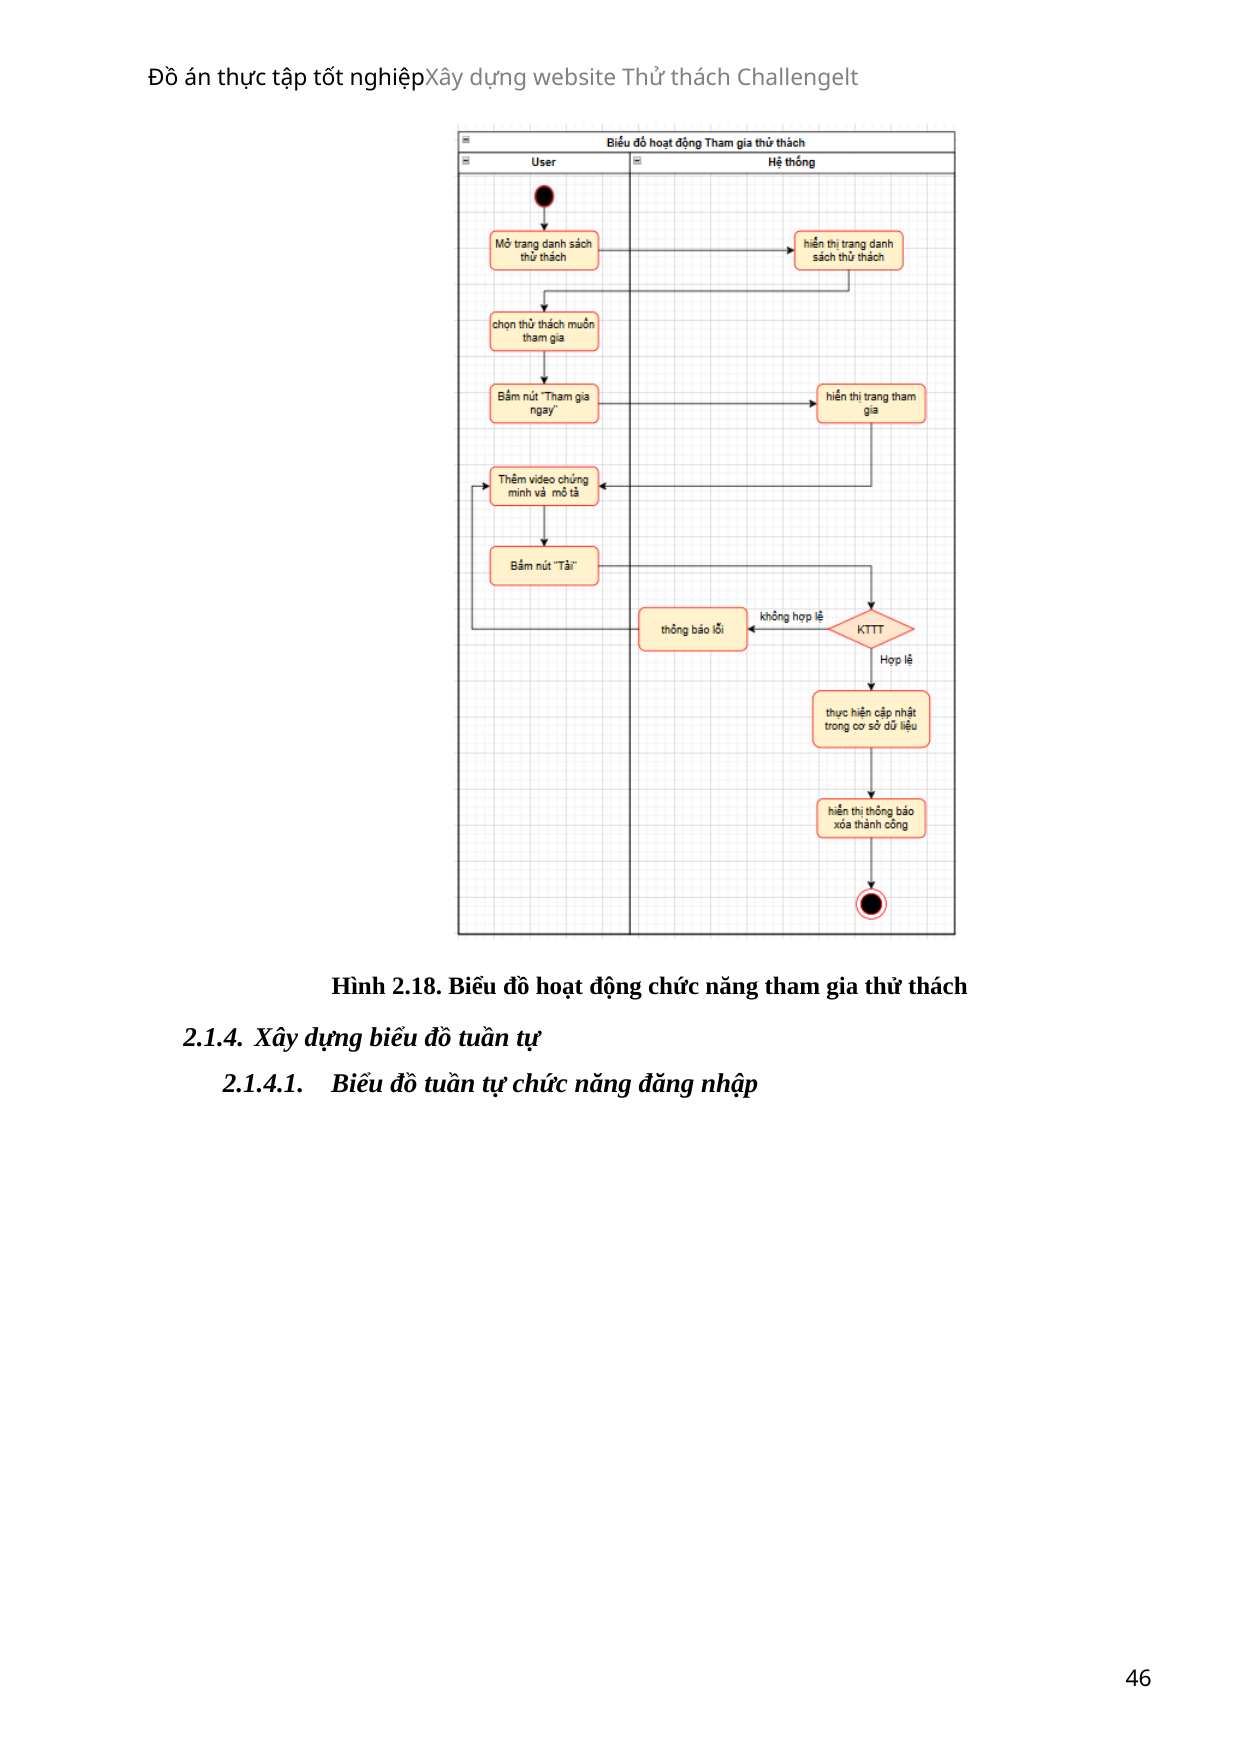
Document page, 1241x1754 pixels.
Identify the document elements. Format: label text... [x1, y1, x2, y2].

picture [454, 124, 958, 939]
list Biểu đồ tuần tự chức năng đăng nhập [223, 1067, 1152, 1098]
list Xây dựng biểu đồ tuần tự [183, 1021, 1152, 1052]
text Hình 2.18. Biểu đồ hoạt động chức năng tham gia thử thách [148, 971, 1152, 1000]
